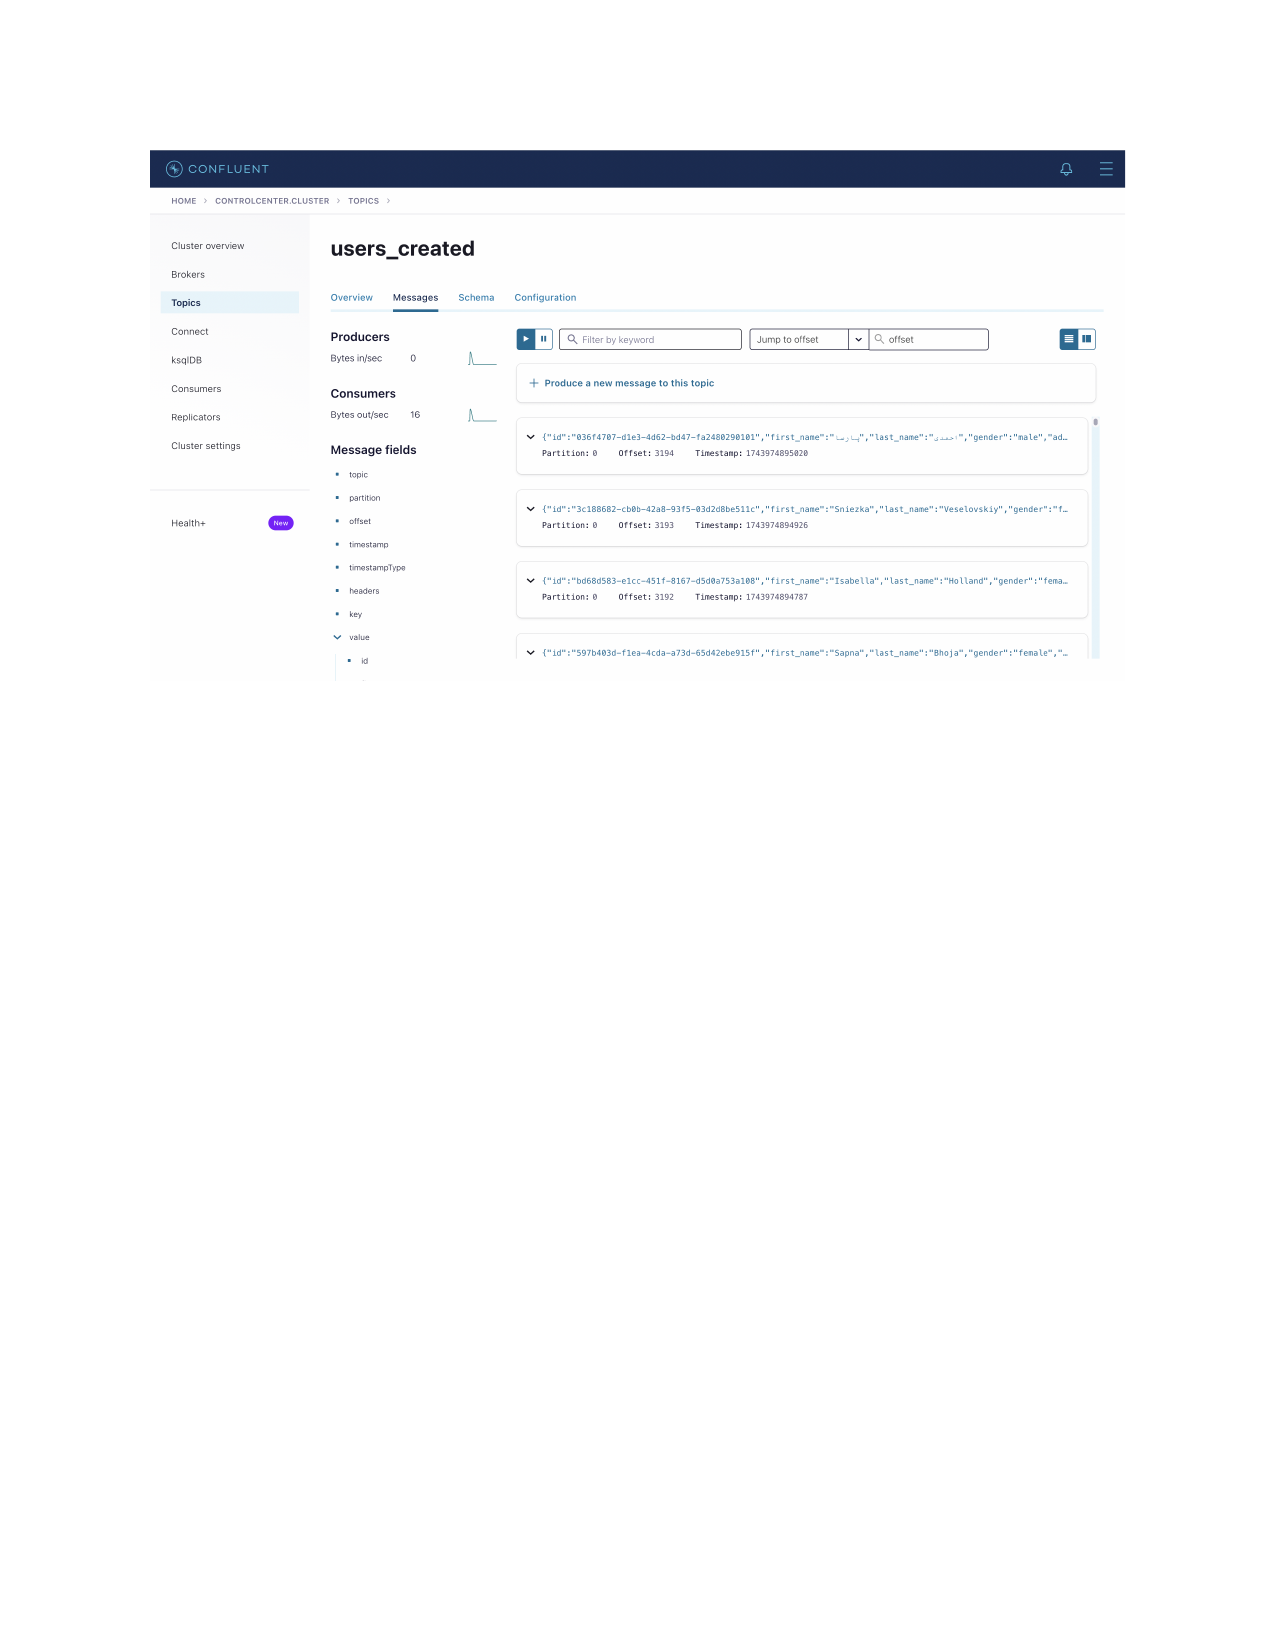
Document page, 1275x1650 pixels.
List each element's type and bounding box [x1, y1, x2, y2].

picture [150, 150, 1125, 681]
